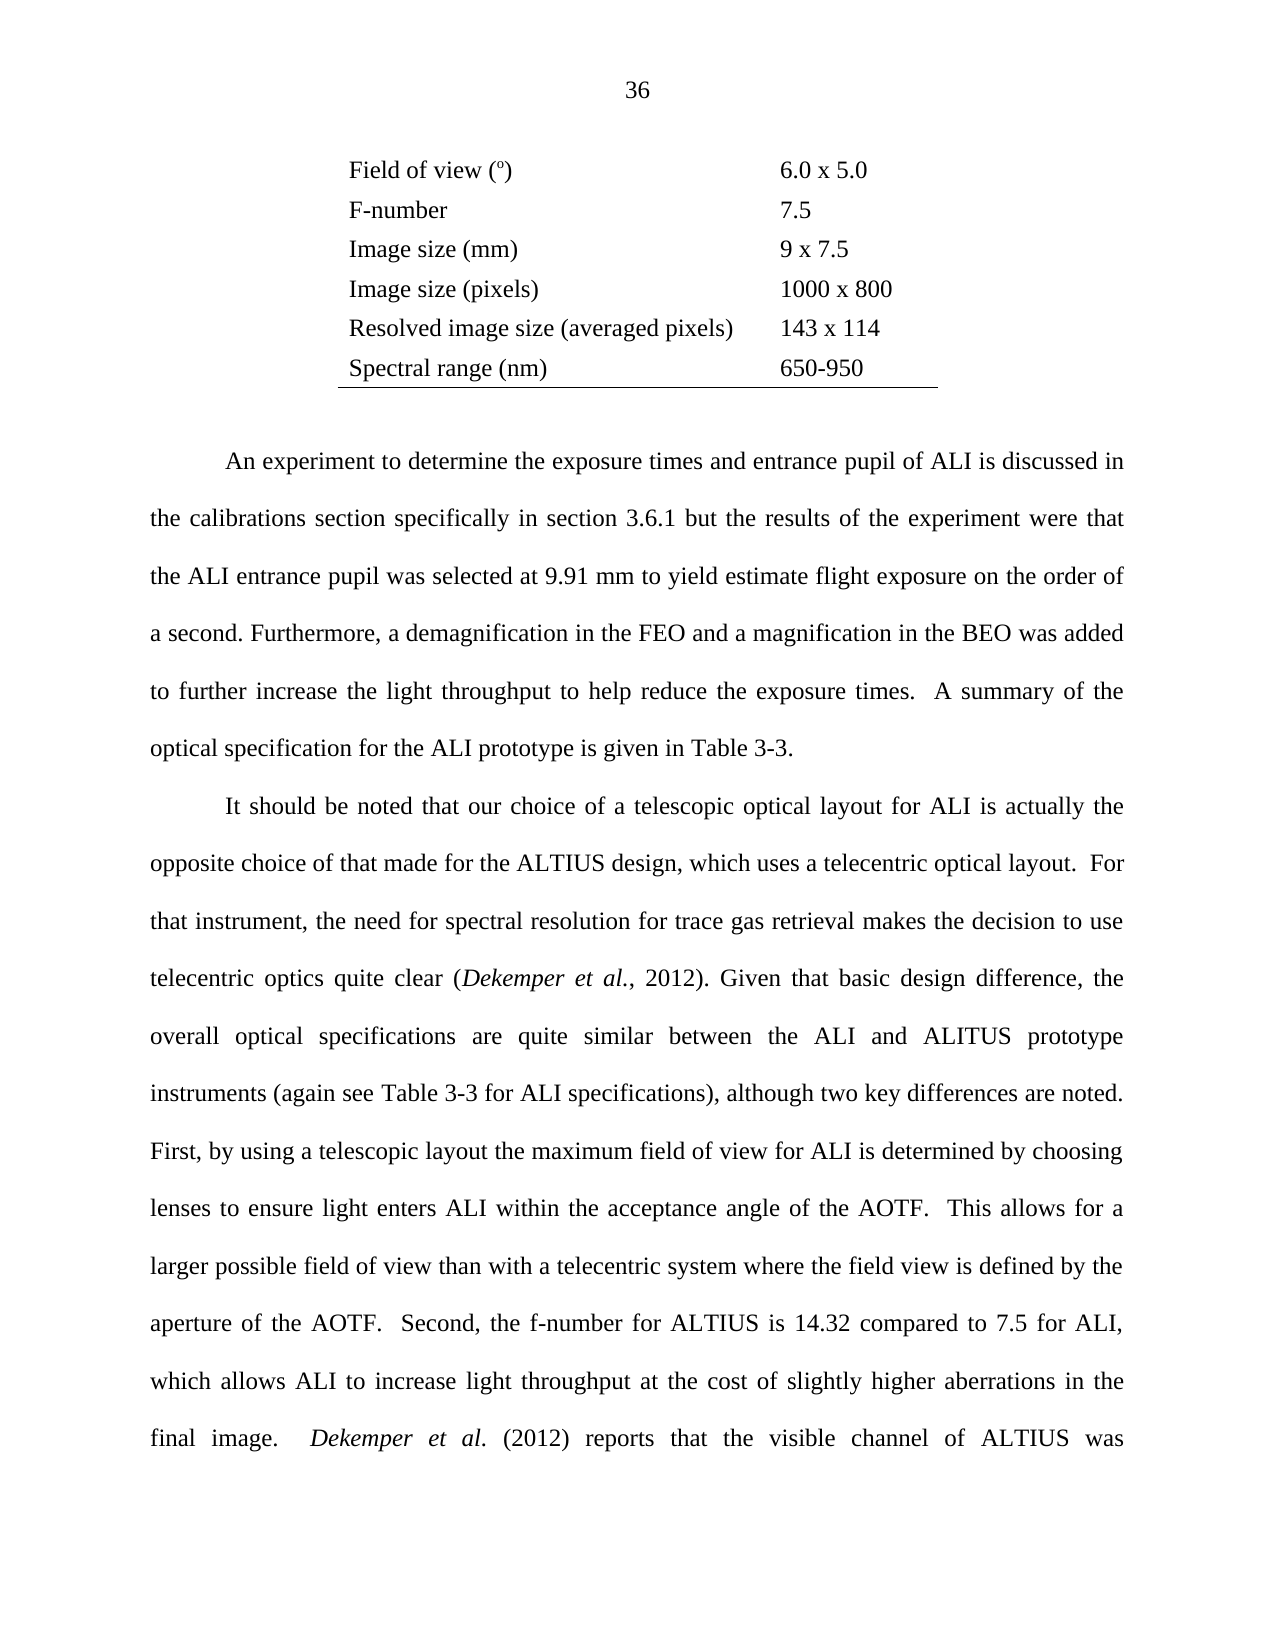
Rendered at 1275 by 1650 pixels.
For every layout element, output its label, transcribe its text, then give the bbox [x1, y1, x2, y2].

text An experiment to determine the exposure times and entrance pupil of ALI is discussed in the calibrations section specifically in section 3.6.1 but the results of the experiment were that the ALI entrance pupil was selected at 9.91 mm to yield estimate flight exposure on the order of a second. Furthermore, a demagnification in the FEO and a magnification in the BEO was added to further increase the light throughput to help reduce the exposure times. A summary of the optical specification for the ALI prototype is given in Table 3-3. [150, 446, 1125, 762]
table_cell 650-950 [769, 348, 937, 387]
table_cell 9 x 7.5 [769, 229, 937, 268]
table_cell Image size (pixels) [338, 269, 769, 308]
table_cell 7.5 [769, 190, 937, 229]
table_cell 1000 x 800 [769, 269, 937, 308]
table_cell Spectral range (nm) [338, 348, 769, 387]
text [150, 791, 1125, 1452]
table_cell 143 x 114 [769, 308, 937, 348]
table_cell Field of view (o) [338, 150, 769, 189]
table_cell 6.0 x 5.0 [769, 150, 937, 189]
table_cell F-number [338, 190, 769, 229]
table_cell Image size (mm) [338, 229, 769, 268]
table_cell Resolved image size (averaged pixels) [338, 308, 769, 348]
